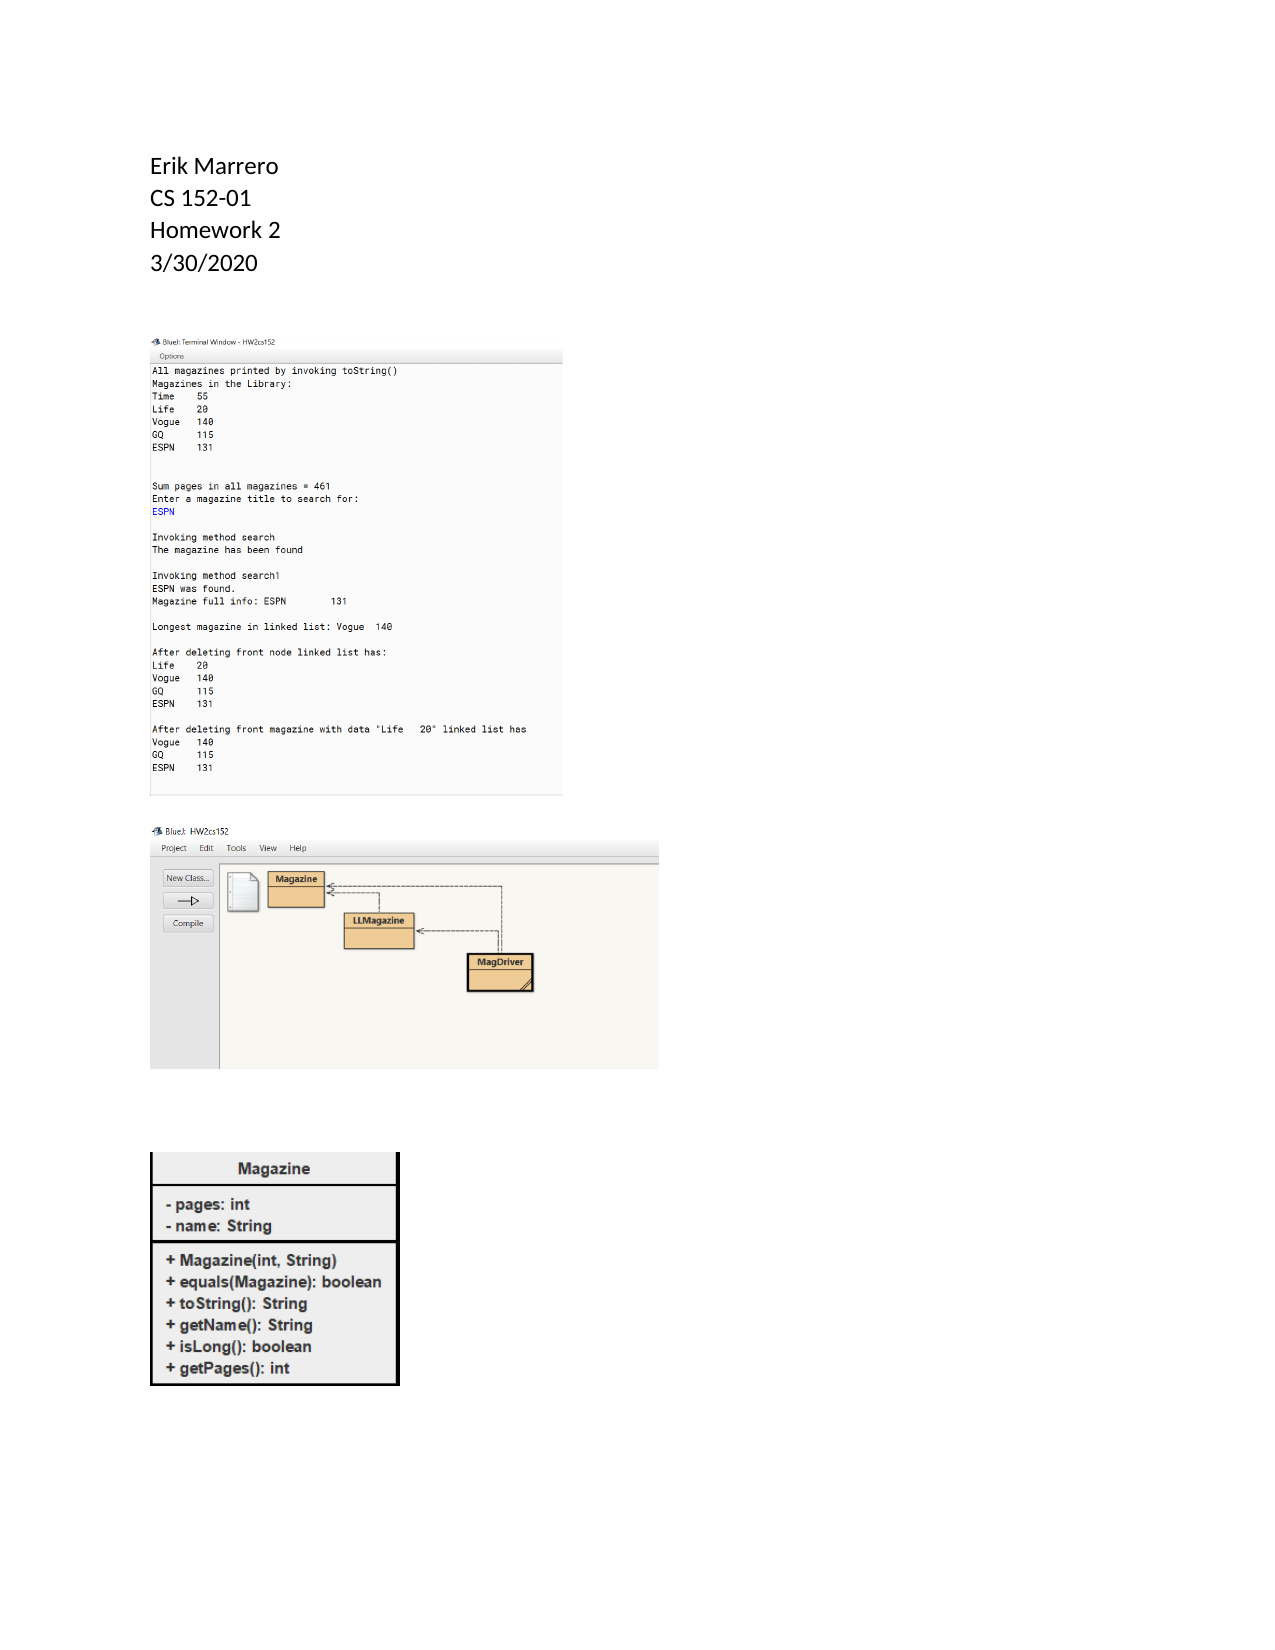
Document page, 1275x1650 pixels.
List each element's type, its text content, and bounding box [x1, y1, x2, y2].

text 3/30/2020 [150, 247, 1125, 277]
picture [150, 1152, 400, 1386]
picture [150, 823, 659, 1069]
text Homework 2 [150, 214, 1125, 245]
picture [150, 335, 563, 796]
text CS 152-01 [150, 182, 1125, 213]
text Erik Marrero [150, 150, 1125, 181]
